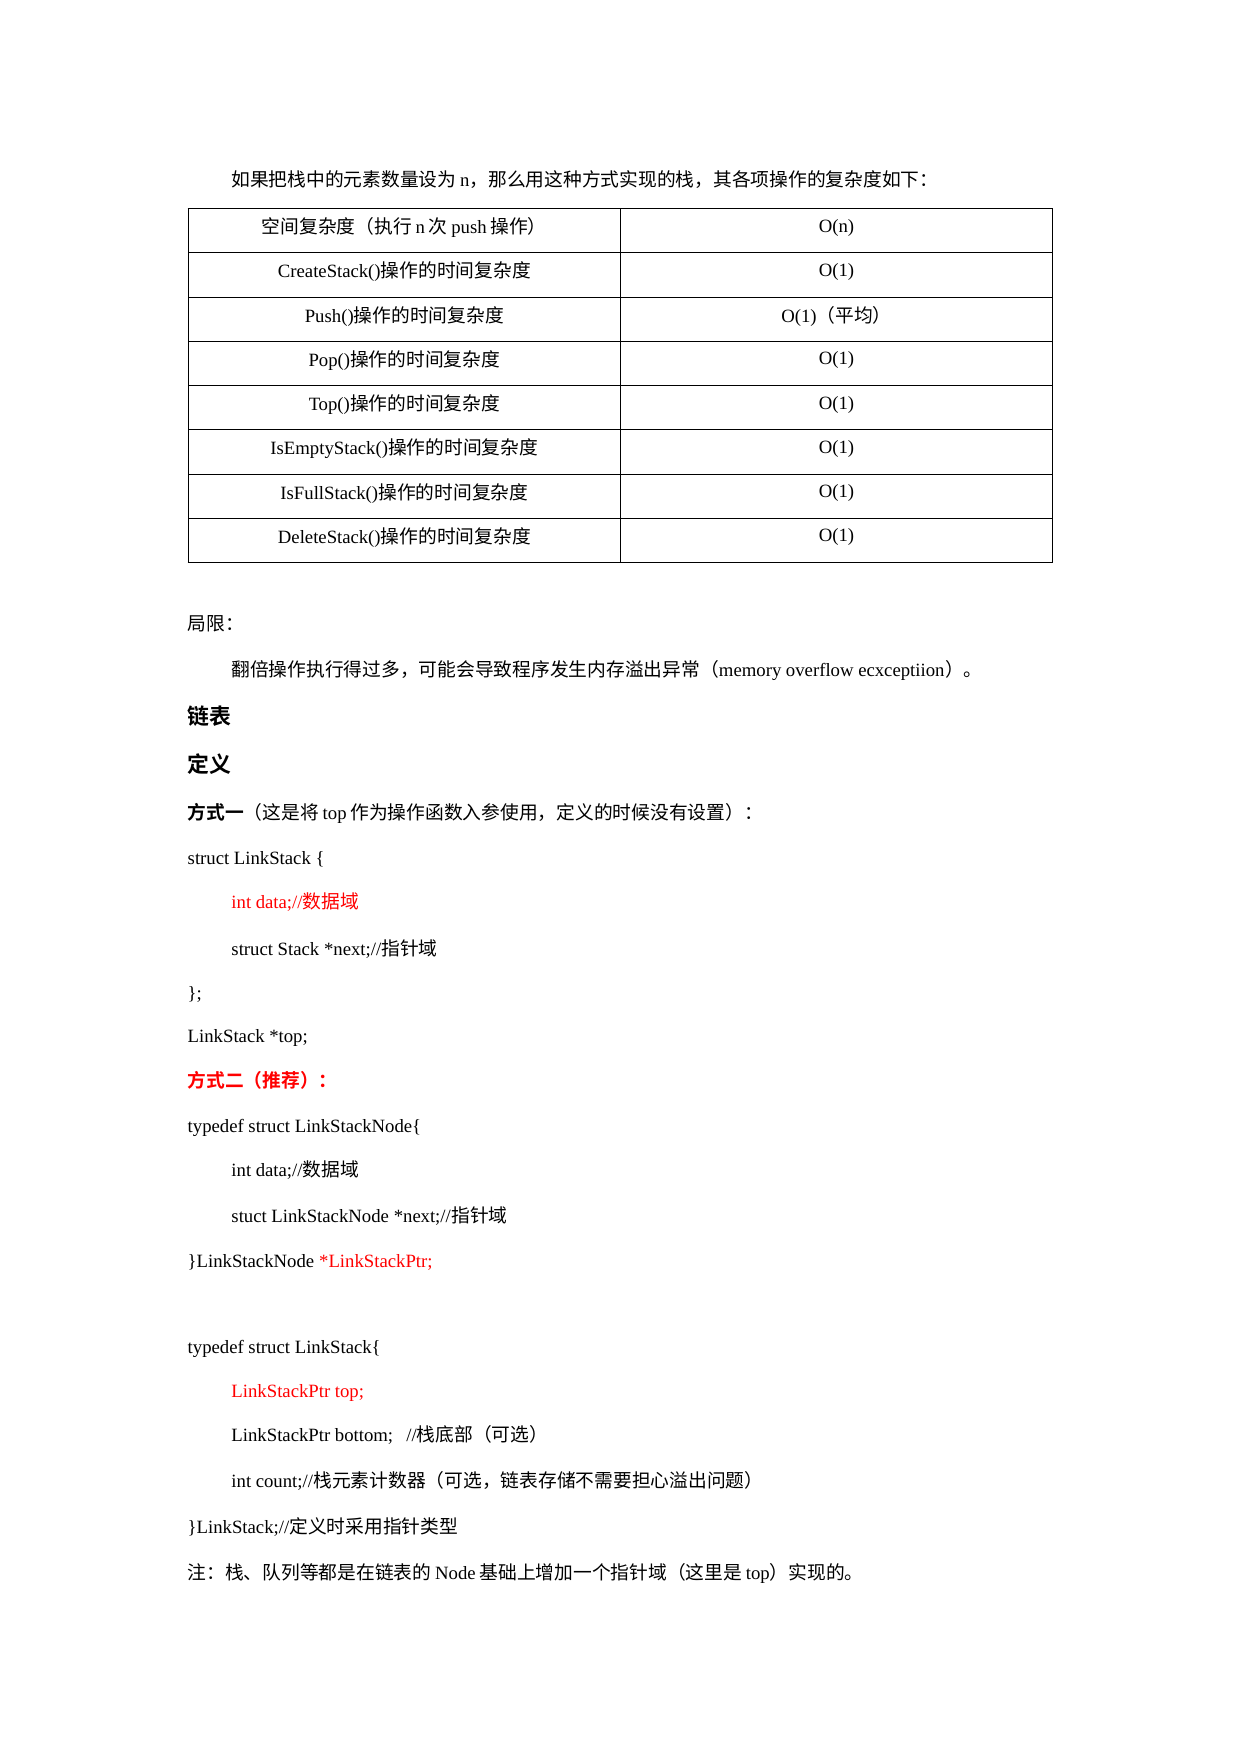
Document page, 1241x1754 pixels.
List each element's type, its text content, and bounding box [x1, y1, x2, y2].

text LinkStack *top; [187, 1020, 1053, 1052]
table_header O(n) [621, 209, 1052, 252]
text 方式一（这是将top作为操作函数入参使用，定义的时候没有设置）： [187, 795, 1053, 828]
text stuct LinkStackNode *next;//指针域 [187, 1198, 1053, 1231]
table_cell O(1) [621, 342, 1052, 385]
text int data;//数据域 [187, 884, 1053, 917]
text struct LinkStack { [187, 841, 1053, 874]
text typedef struct LinkStack{ [187, 1331, 1053, 1363]
text }; [187, 977, 1053, 1009]
table_cell O(1)（平均） [621, 298, 1052, 341]
table_cell IsEmptyStack()操作的时间复杂度 [189, 430, 620, 474]
table_cell CreateStack()操作的时间复杂度 [189, 253, 620, 297]
table_cell O(1) [621, 386, 1052, 429]
text LinkStackPtr bottom; //栈底部（可选） [187, 1417, 1053, 1450]
text LinkStackPtr top; [187, 1374, 1053, 1407]
text 方式二（推荐）： [187, 1063, 1053, 1096]
table_cell Top()操作的时间复杂度 [189, 386, 620, 429]
text 翻倍操作执行得过多，可能会导致程序发生内存溢出异常（memory overflow ecxceptiion）。 [187, 652, 1053, 685]
text int count;//栈元素计数器（可选，链表存储不需要担心溢出问题） [187, 1463, 1053, 1496]
text 如果把栈中的元素数量设为n，那么用这种方式实现的栈，其各项操作的复杂度如下： [187, 162, 1053, 194]
subtitle 定义 [187, 747, 1053, 779]
table_header 空间复杂度（执行n次push操作） [189, 209, 620, 252]
text 注：栈、队列等都是在链表的Node基础上增加一个指针域（这里是top）实现的。 [187, 1555, 1053, 1588]
table_cell O(1) [621, 475, 1052, 518]
table_cell Pop()操作的时间复杂度 [189, 342, 620, 385]
subtitle 链表 [187, 698, 1053, 731]
table_cell Push()操作的时间复杂度 [189, 298, 620, 341]
table_cell O(1) [621, 519, 1052, 562]
text struct Stack *next;//指针域 [187, 931, 1053, 963]
table_cell DeleteStack()操作的时间复杂度 [189, 519, 620, 562]
table_cell O(1) [621, 430, 1052, 474]
text }LinkStackNode *LinkStackPtr; [187, 1244, 1053, 1277]
text int data;//数据域 [187, 1152, 1053, 1185]
text 局限： [187, 606, 1053, 639]
table_cell IsFullStack()操作的时间复杂度 [189, 475, 620, 518]
text }LinkStack;//定义时采用指针类型 [187, 1509, 1053, 1542]
text typedef struct LinkStackNode{ [187, 1109, 1053, 1142]
table_cell O(1) [621, 253, 1052, 297]
